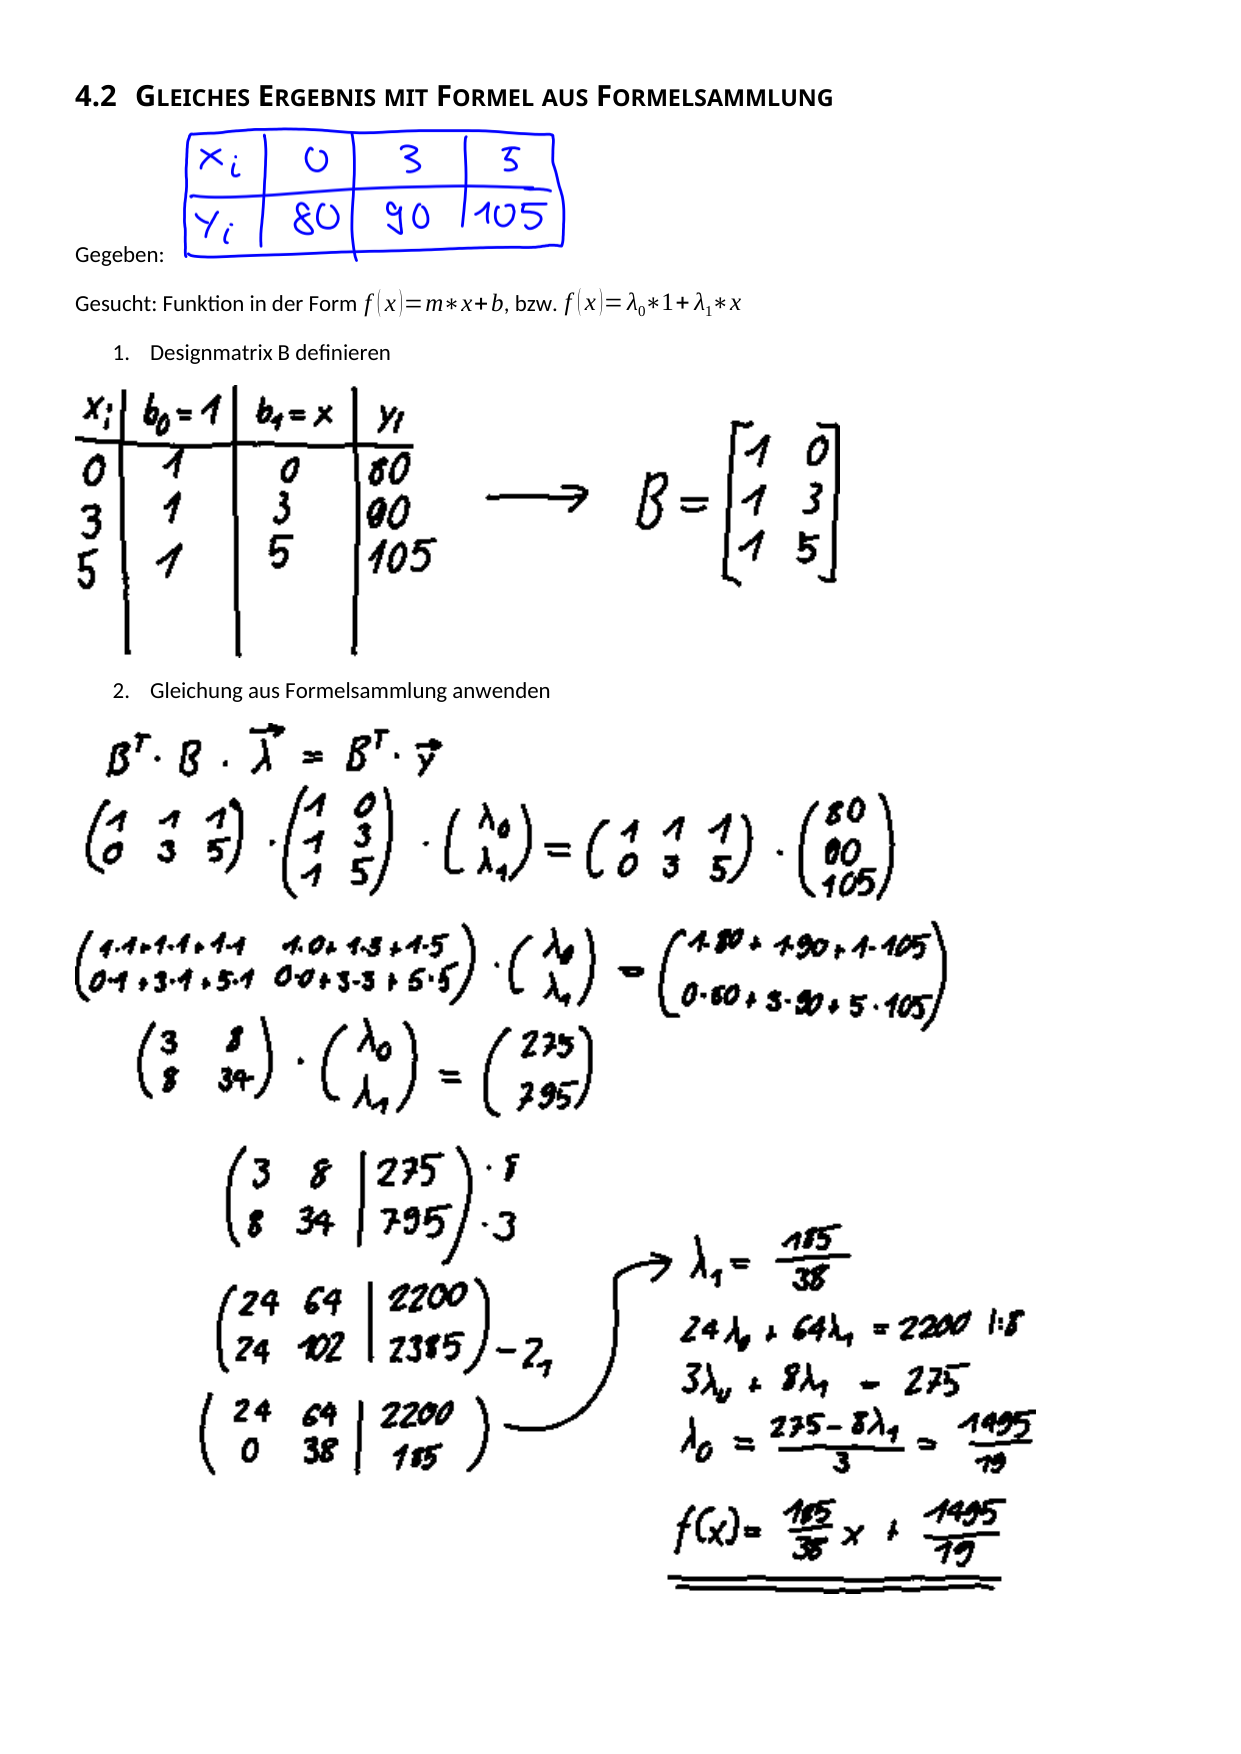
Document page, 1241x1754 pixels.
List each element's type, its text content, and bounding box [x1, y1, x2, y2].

text Gesucht: Funktion in der Form , bzw. [75, 287, 1165, 320]
list Gleichung aus Formelsammlung anwenden [112, 676, 1165, 704]
picture [169, 117, 574, 263]
list Designmatrix B definieren [112, 338, 1165, 367]
subtitle Gleiches Ergebnis mit Formel aus Formelsammlung [75, 75, 1165, 115]
picture [75, 385, 840, 658]
picture [75, 723, 1036, 1594]
